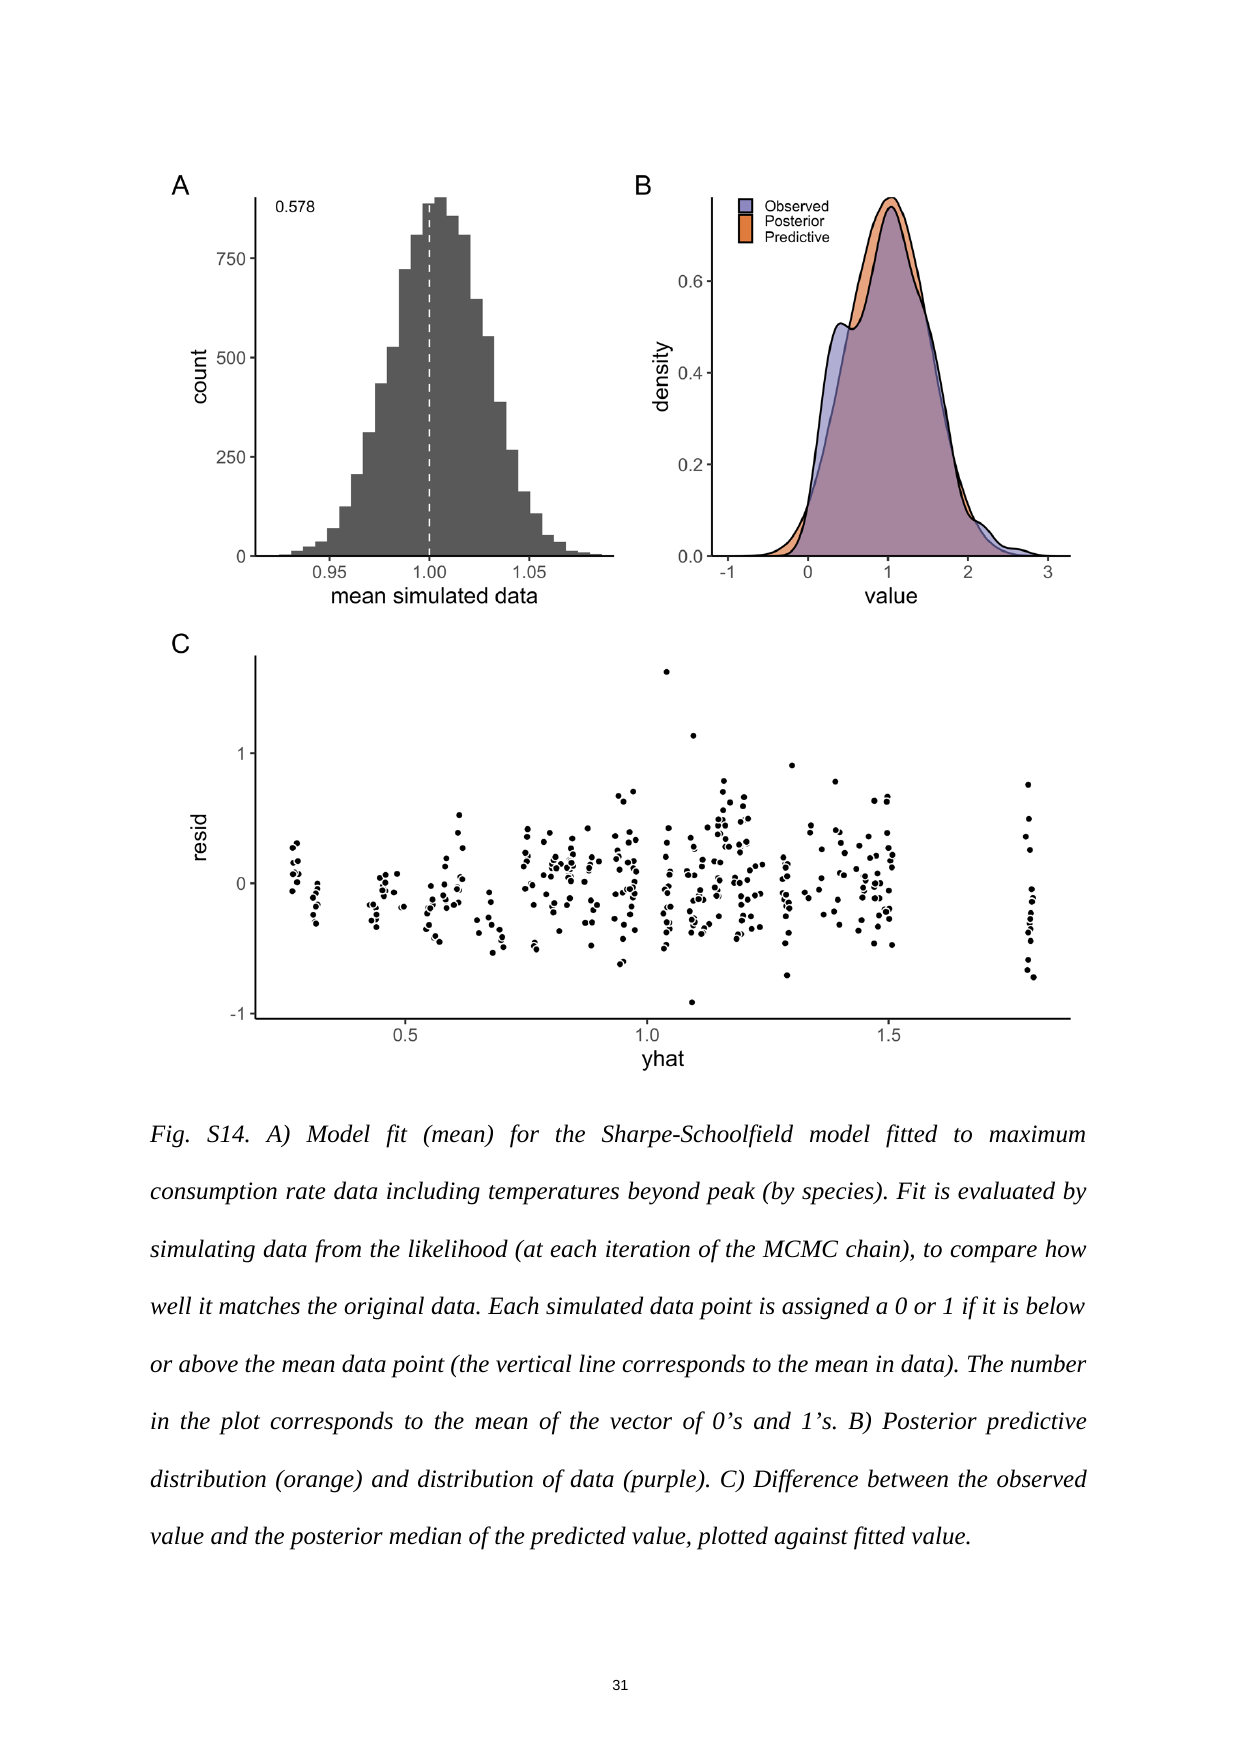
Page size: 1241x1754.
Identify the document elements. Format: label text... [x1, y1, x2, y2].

picture [150, 150, 1091, 1091]
text Fig. S14. A) Model fit (mean) for the Sharpe-Schoolfield model fitted to maximum consumption rate data including temperatures beyond peak (by species). Fit is evaluated by simulating data from the likelihood (at each iteration of the MCMC chain), to compare how well it matches the original data. Each simulated data point is assigned a 0 or 1 if it is below or above the mean data point (the vertical line corresponds to the mean in data). The number in the plot corresponds to the mean of the vector of 0’s and 1’s. B) Posterior predictive distribution (orange) and distribution of data (purple). C) Difference between the observed value and the posterior median of the predicted value, plotted against fitted value. [150, 1119, 1090, 1550]
